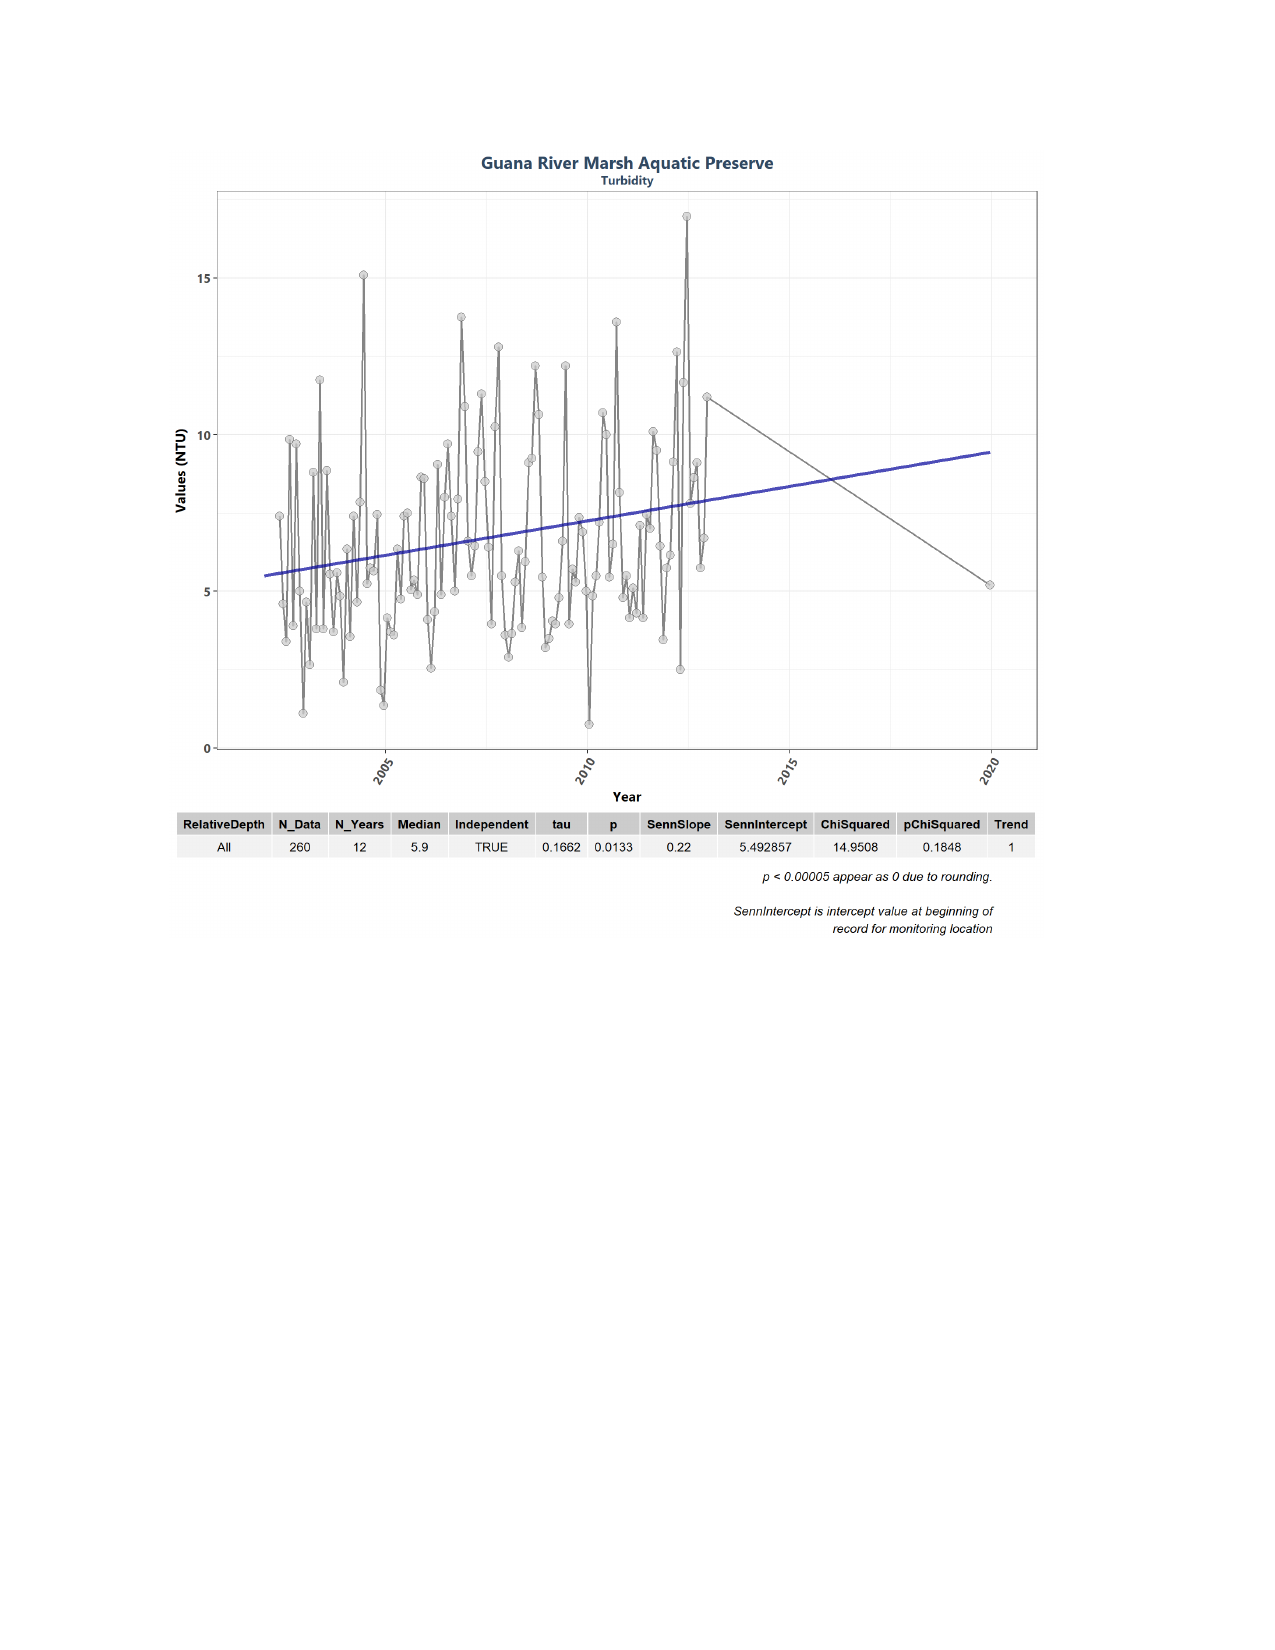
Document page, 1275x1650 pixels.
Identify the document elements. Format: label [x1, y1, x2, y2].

picture [168, 150, 1044, 938]
